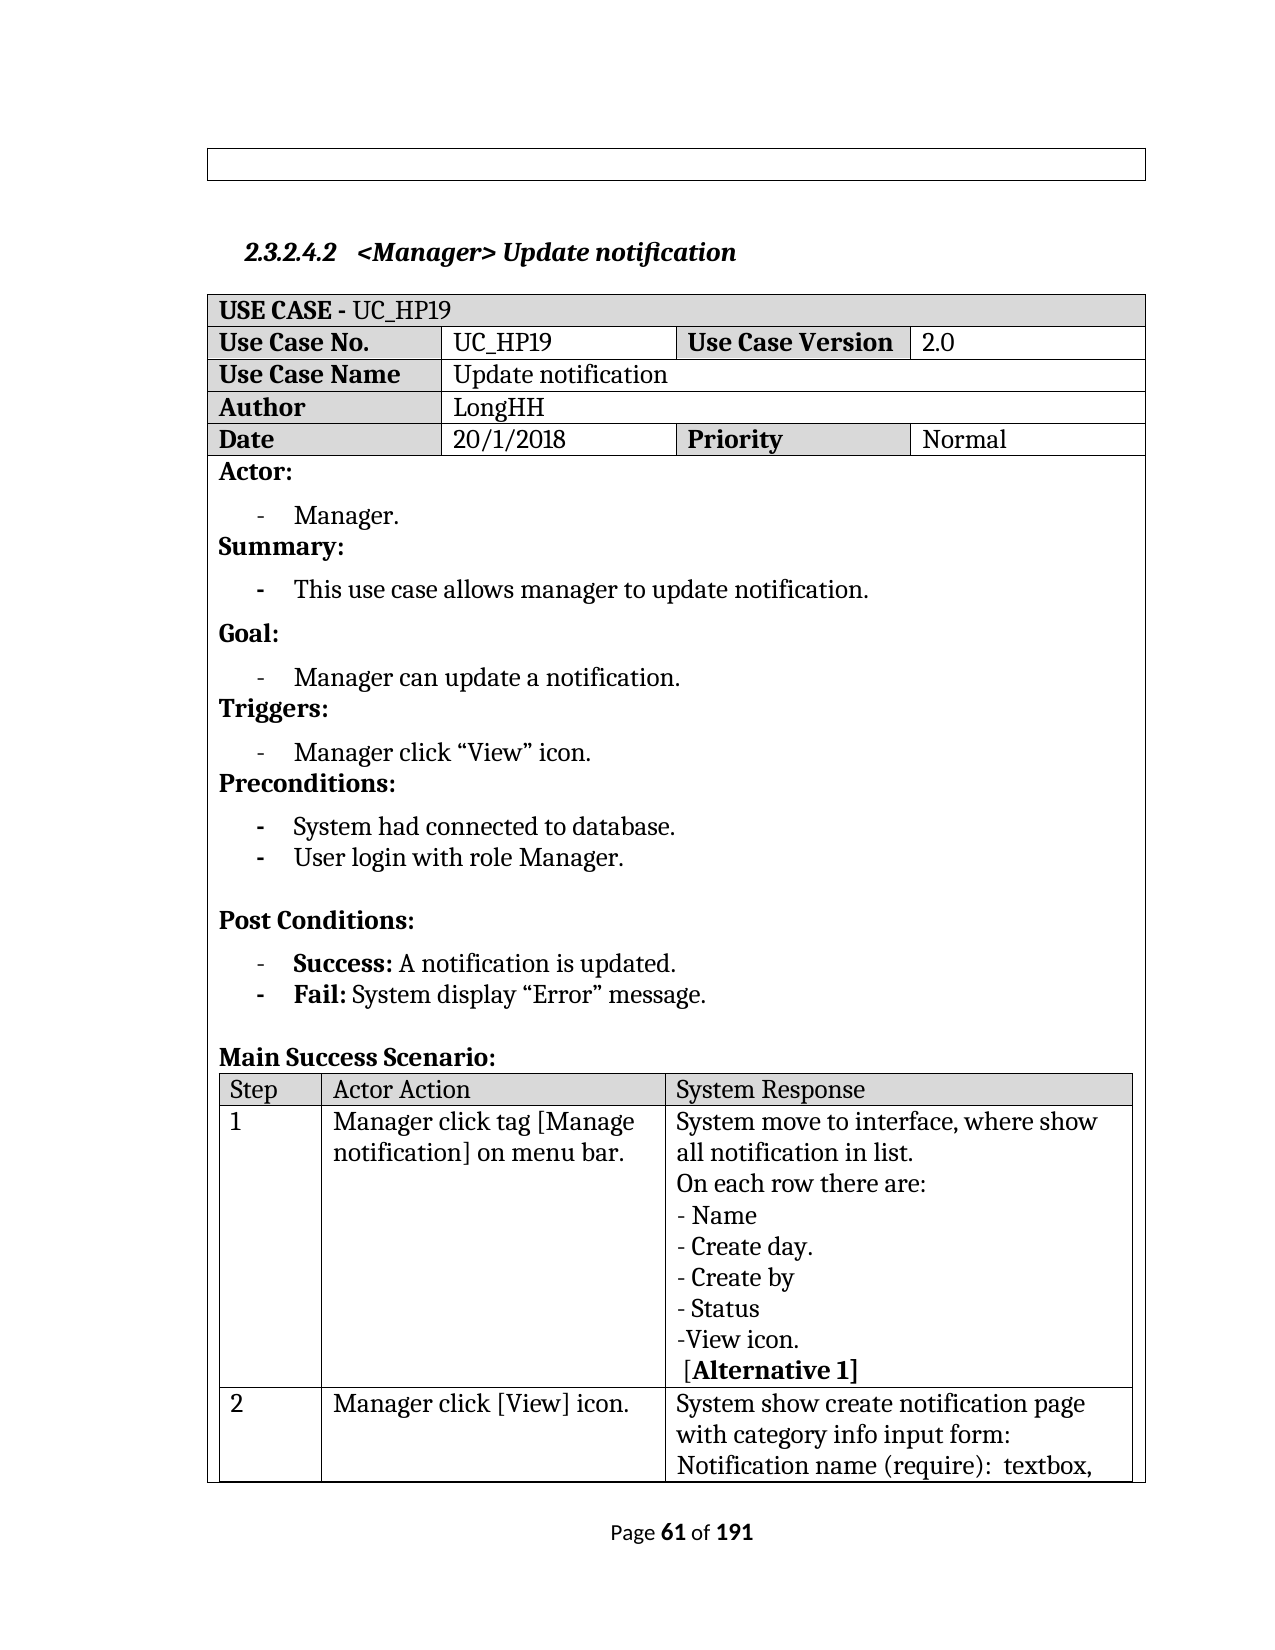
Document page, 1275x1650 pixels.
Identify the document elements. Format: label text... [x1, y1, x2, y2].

table_cell 20/1/2018 [442, 424, 676, 455]
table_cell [208, 456, 1145, 1482]
table_cell Author [208, 392, 441, 423]
table_cell 2.0 [911, 327, 1145, 358]
table_cell Use Case No. [208, 327, 441, 358]
table_header USE CASE - UC_HP19 [208, 295, 1145, 326]
table_cell UC_HP19 [442, 327, 676, 358]
table_cell Use Case Name [208, 360, 441, 391]
table_cell LongHH [442, 392, 1145, 423]
table_cell Update notification [442, 360, 1145, 391]
table_cell Normal [911, 424, 1145, 455]
table_cell Date [208, 424, 441, 455]
list <Manager> Update notification [244, 237, 1157, 269]
table_cell Priority [677, 424, 910, 455]
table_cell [208, 149, 1145, 180]
table_cell Use Case Version [677, 327, 910, 358]
